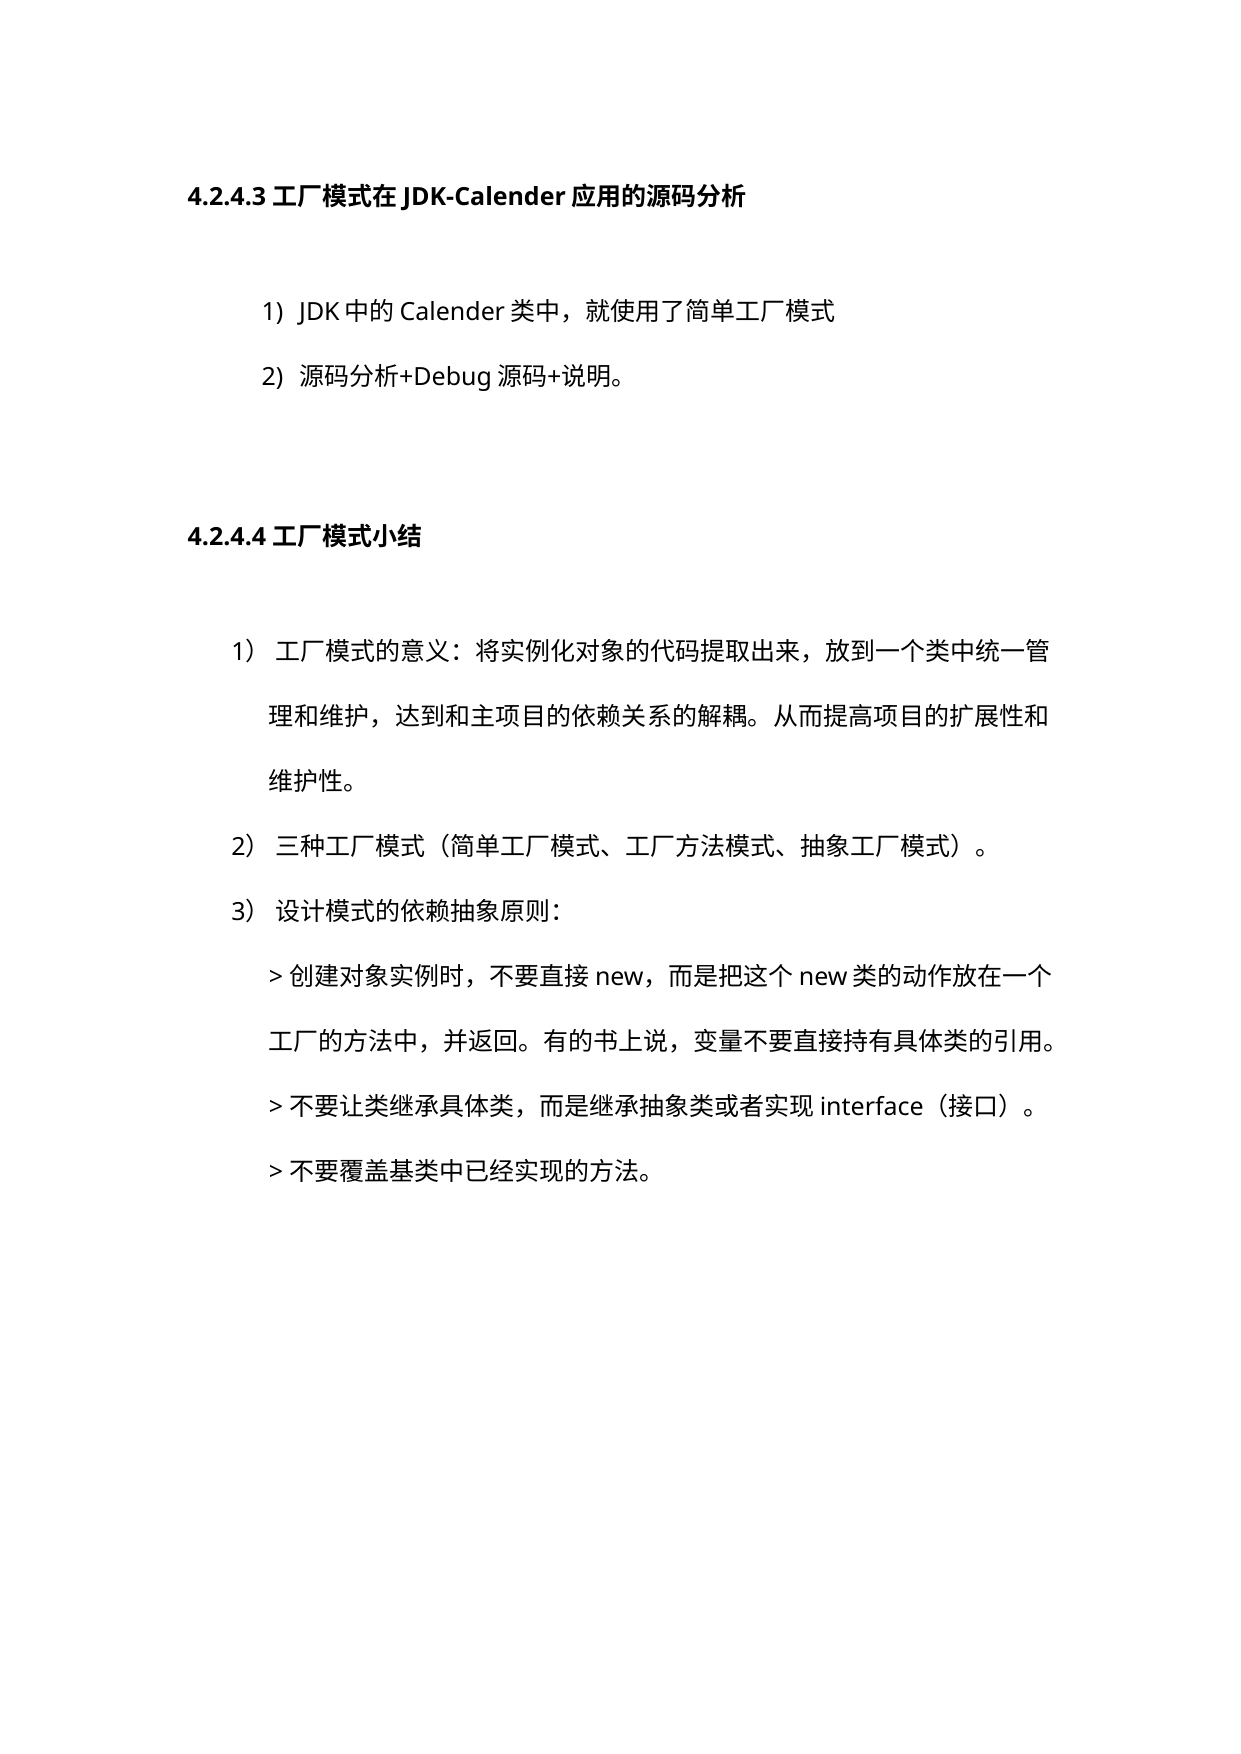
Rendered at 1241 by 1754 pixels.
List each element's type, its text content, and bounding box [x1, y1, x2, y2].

list 三种工厂模式（简单工厂模式、工厂方法模式、抽象工厂模式）。 [231, 812, 1053, 877]
list JDK中的Calender类中，就使用了简单工厂模式 [261, 277, 1053, 342]
subtitle 4.2.4.3 工厂模式在JDK-Calender应用的源码分析 [187, 162, 1053, 227]
list 源码分析+Debug源码+说明。 [261, 342, 1053, 407]
list 设计模式的依赖抽象原则： [231, 877, 1053, 942]
list 工厂模式的意义：将实例化对象的代码提取出来，放到一个类中统一管理和维护，达到和主项目的依赖关系的解耦。从而提高项目的扩展性和维护性。 [231, 617, 1053, 812]
list > 不要覆盖基类中已经实现的方法。 [269, 1137, 1053, 1202]
subtitle 4.2.4.4 工厂模式小结 [187, 502, 1053, 567]
list > 不要让类继承具体类，而是继承抽象类或者实现interface（接口）。 [269, 1072, 1053, 1137]
list > 创建对象实例时，不要直接new，而是把这个new类的动作放在一个工厂的方法中，并返回。有的书上说，变量不要直接持有具体类的引用。 [269, 942, 1053, 1072]
